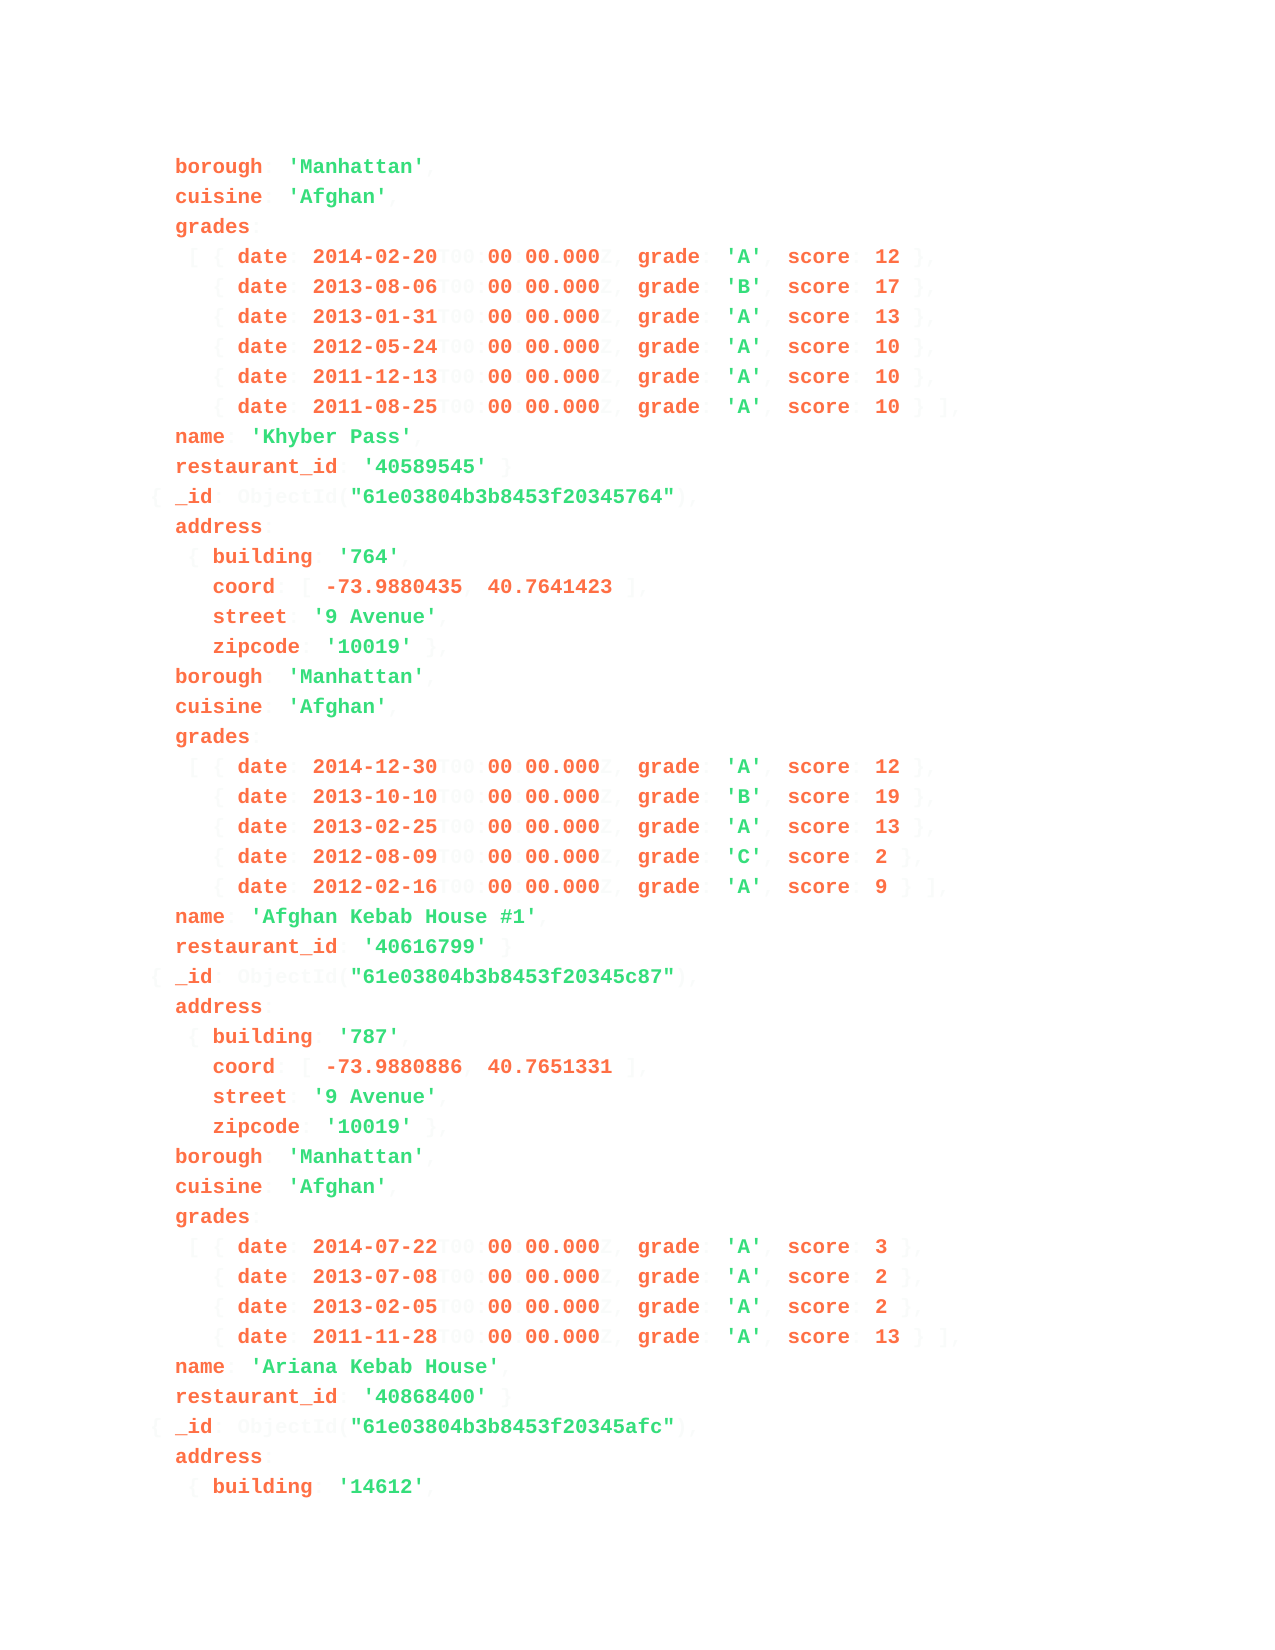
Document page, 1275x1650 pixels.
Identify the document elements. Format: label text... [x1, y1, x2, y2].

text [ { date: 2014-02-20T00:00:00.000Z, grade: 'A', score: 12 }, [150, 240, 1125, 270]
text { _id: ObjectId("61e03804b3b8453f20345764"), [150, 480, 1125, 510]
text address: [150, 510, 1125, 540]
text restaurant_id: '40616799' } [150, 930, 1125, 960]
text address: [150, 1440, 1125, 1470]
text grades: [150, 210, 1125, 240]
text { _id: ObjectId("61e03804b3b8453f20345c87"), [150, 960, 1125, 990]
text { date: 2011-11-28T00:00:00.000Z, grade: 'A', score: 13 } ], [150, 1320, 1125, 1350]
text { date: 2013-07-08T00:00:00.000Z, grade: 'A', score: 2 }, [150, 1260, 1125, 1290]
text borough: 'Manhattan', [150, 660, 1125, 690]
text { date: 2013-08-06T00:00:00.000Z, grade: 'B', score: 17 }, [150, 270, 1125, 300]
text { date: 2013-02-05T00:00:00.000Z, grade: 'A', score: 2 }, [150, 1290, 1125, 1320]
text { building: '14612', [150, 1470, 1125, 1500]
text borough: 'Manhattan', [150, 1140, 1125, 1170]
text coord: [ -73.9880435, 40.7641423 ], [150, 570, 1125, 600]
text { date: 2013-01-31T00:00:00.000Z, grade: 'A', score: 13 }, [150, 300, 1125, 330]
text { date: 2011-08-25T00:00:00.000Z, grade: 'A', score: 10 } ], [150, 390, 1125, 420]
text { date: 2013-10-10T00:00:00.000Z, grade: 'B', score: 19 }, [150, 780, 1125, 810]
text { _id: ObjectId("61e03804b3b8453f20345afc"), [150, 1410, 1125, 1440]
text cuisine: 'Afghan', [150, 690, 1125, 720]
text [ { date: 2014-12-30T00:00:00.000Z, grade: 'A', score: 12 }, [150, 750, 1125, 780]
text restaurant_id: '40868400' } [150, 1380, 1125, 1410]
text name: 'Khyber Pass', [150, 420, 1125, 450]
text street: '9 Avenue', [150, 1080, 1125, 1110]
text restaurant_id: '40589545' } [150, 450, 1125, 480]
text street: '9 Avenue', [150, 600, 1125, 630]
text name: 'Ariana Kebab House', [150, 1350, 1125, 1380]
text { building: '787', [150, 1020, 1125, 1050]
text zipcode: '10019' }, [150, 630, 1125, 660]
text { date: 2011-12-13T00:00:00.000Z, grade: 'A', score: 10 }, [150, 360, 1125, 390]
text cuisine: 'Afghan', [150, 180, 1125, 210]
text address: [150, 990, 1125, 1020]
text grades: [150, 1200, 1125, 1230]
text { building: '764', [150, 540, 1125, 570]
text [ { date: 2014-07-22T00:00:00.000Z, grade: 'A', score: 3 }, [150, 1230, 1125, 1260]
text borough: 'Manhattan', [150, 150, 1125, 180]
text { date: 2012-02-16T00:00:00.000Z, grade: 'A', score: 9 } ], [150, 870, 1125, 900]
text { date: 2012-08-09T00:00:00.000Z, grade: 'C', score: 2 }, [150, 840, 1125, 870]
text grades: [150, 720, 1125, 750]
text zipcode: '10019' }, [150, 1110, 1125, 1140]
text coord: [ -73.9880886, 40.7651331 ], [150, 1050, 1125, 1080]
text cuisine: 'Afghan', [150, 1170, 1125, 1200]
text { date: 2012-05-24T00:00:00.000Z, grade: 'A', score: 10 }, [150, 330, 1125, 360]
text { date: 2013-02-25T00:00:00.000Z, grade: 'A', score: 13 }, [150, 810, 1125, 840]
text name: 'Afghan Kebab House #1', [150, 900, 1125, 930]
